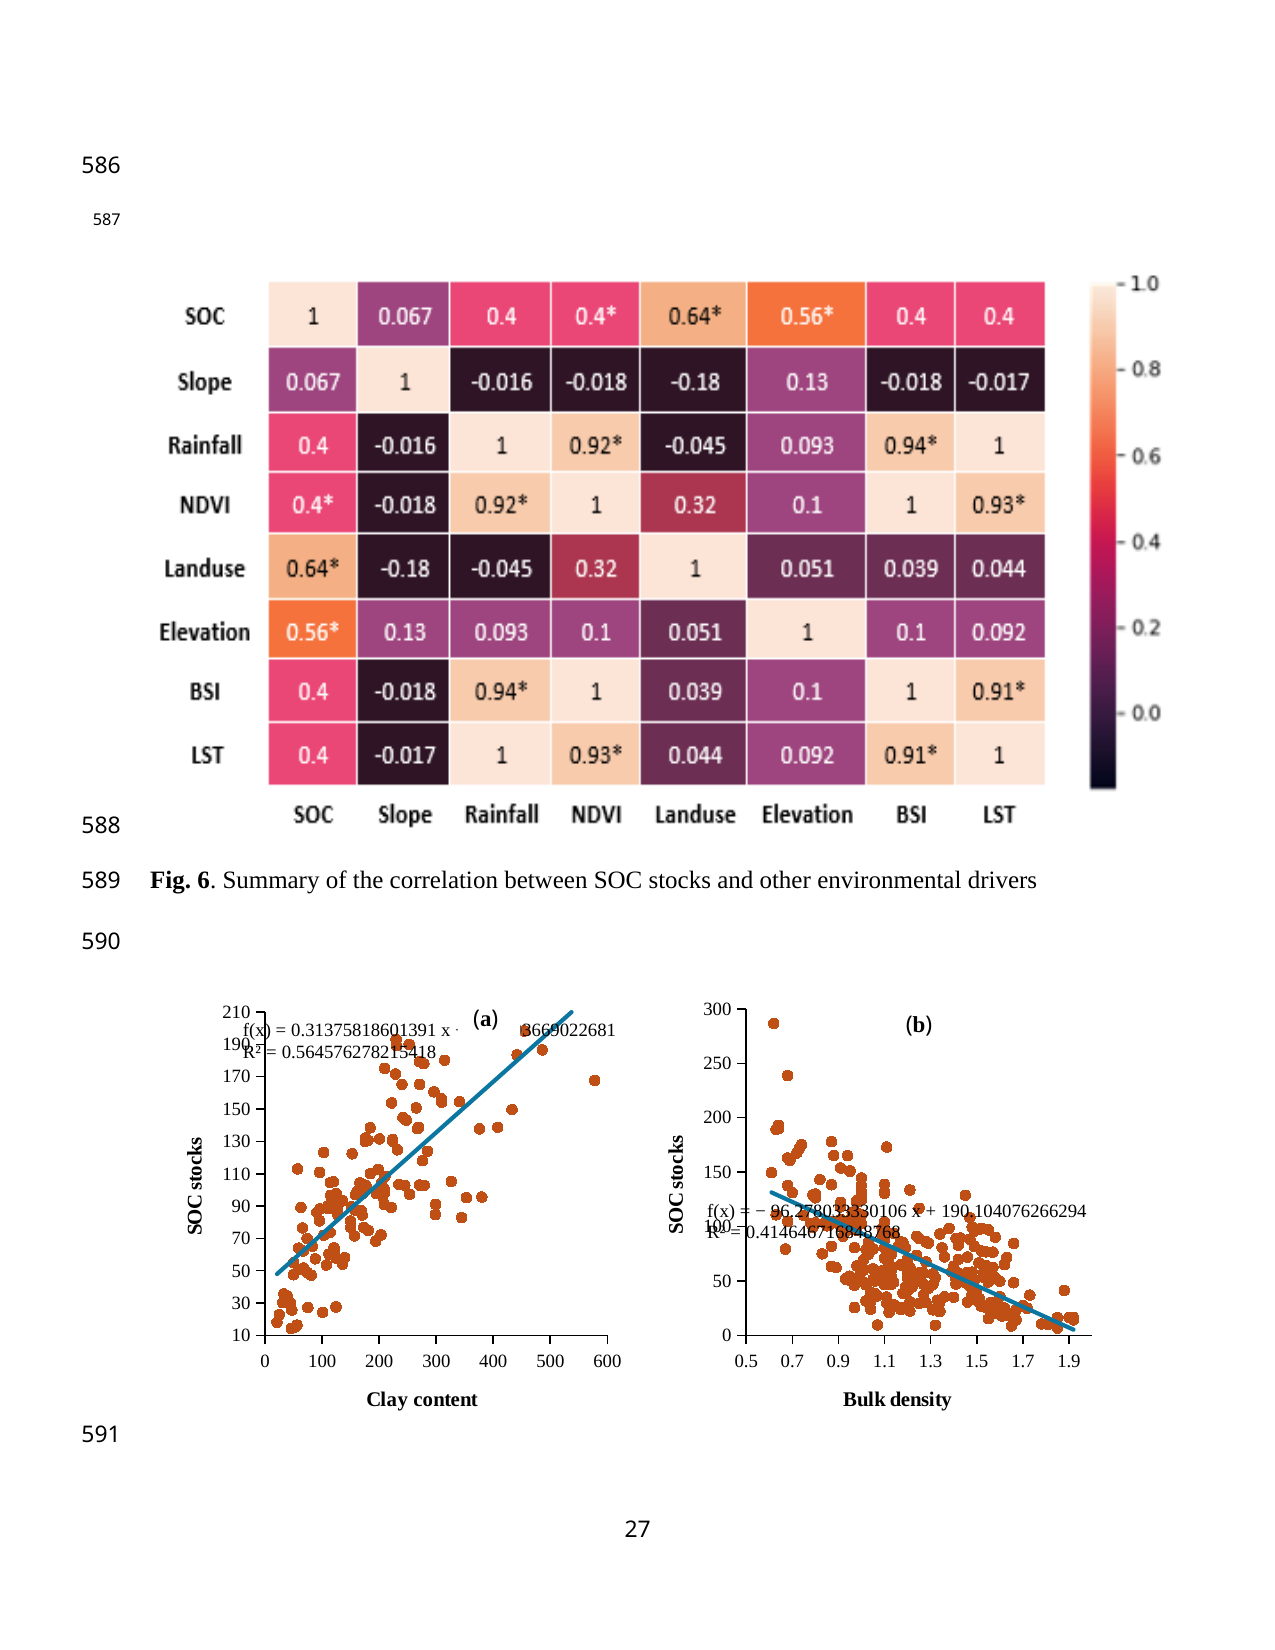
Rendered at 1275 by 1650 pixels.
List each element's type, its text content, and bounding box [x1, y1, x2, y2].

text Fig. 6. Summary of the correlation between SOC stocks and other environmental drivers [150, 866, 1125, 894]
picture [150, 255, 1168, 834]
